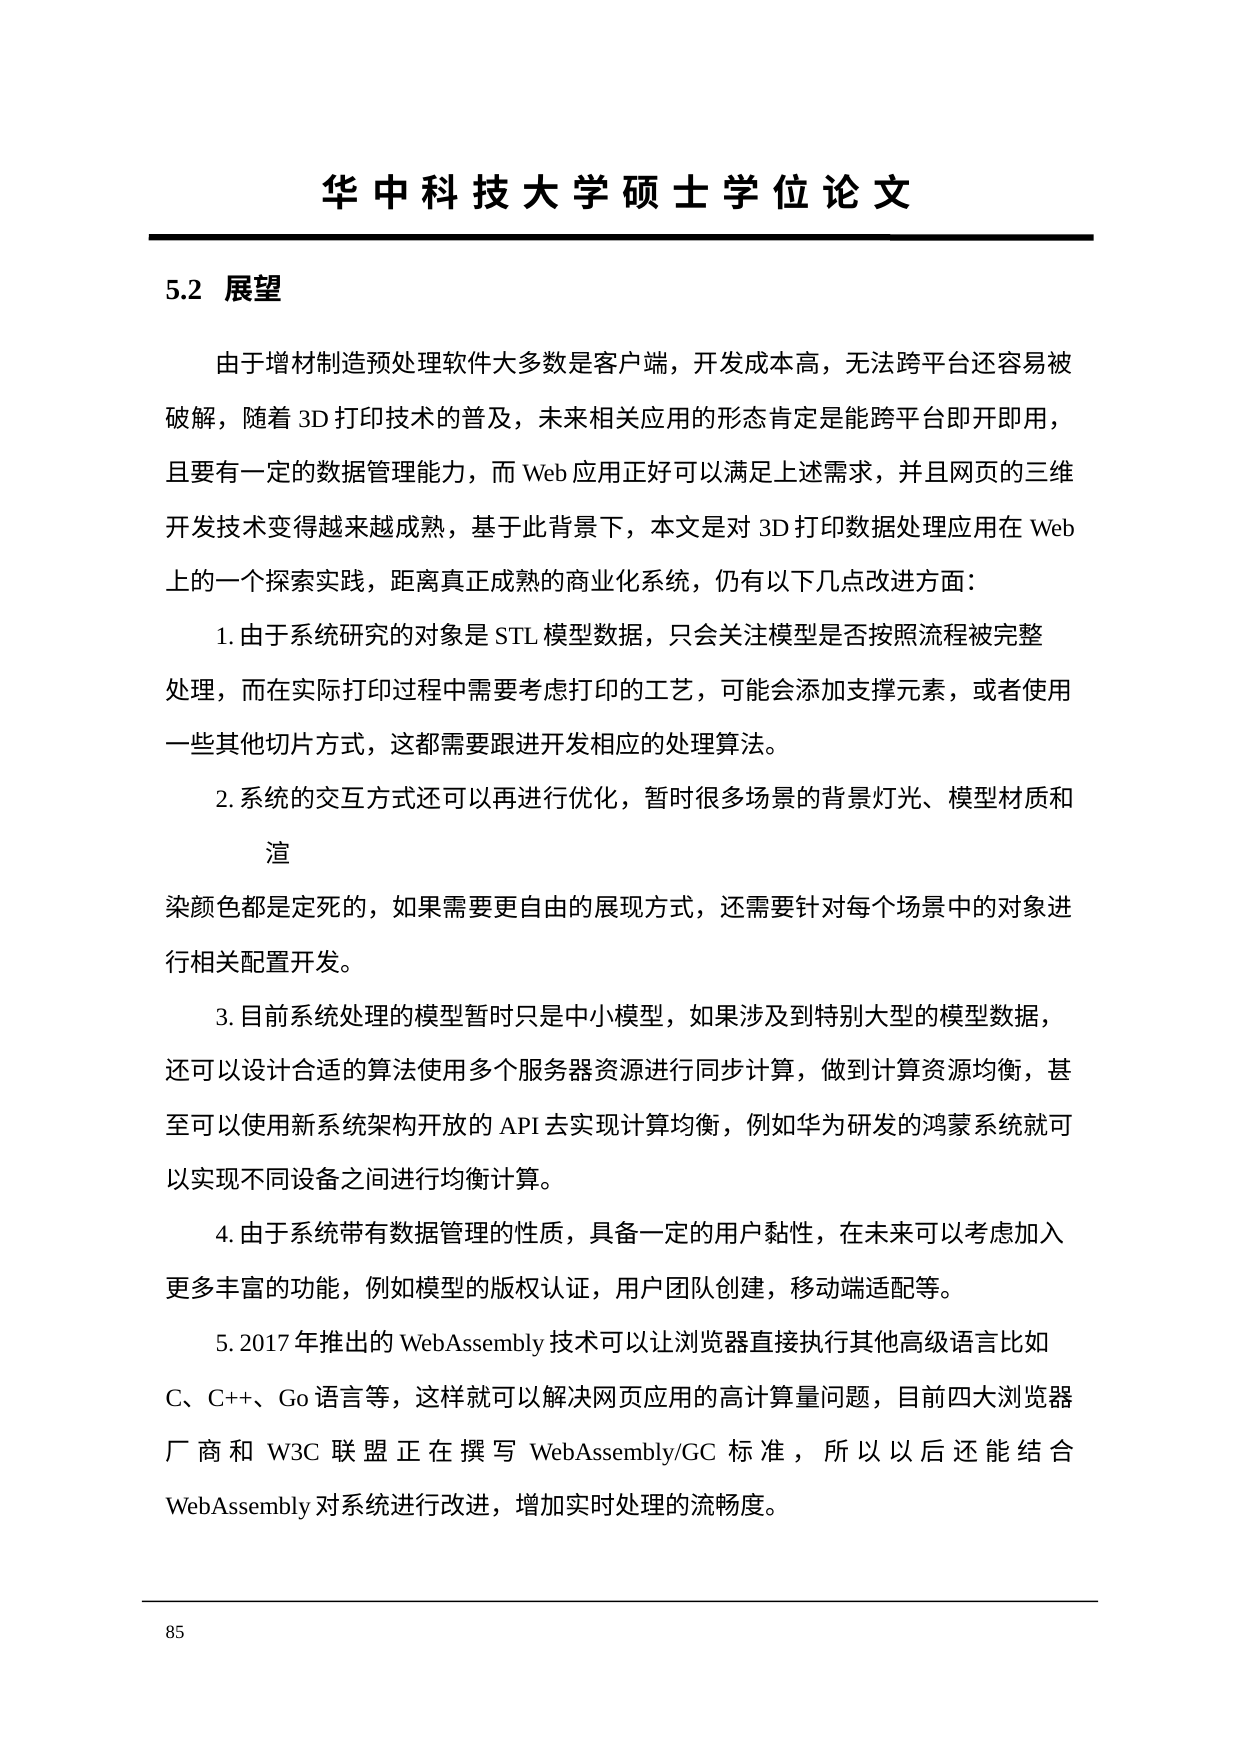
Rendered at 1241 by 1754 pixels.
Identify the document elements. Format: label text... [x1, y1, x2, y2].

list 2017年推出的WebAssembly技术可以让浏览器直接执行其他高级语言比如 [215, 1323, 1075, 1359]
list 目前系统处理的模型暂时只是中小模型，如果涉及到特别大型的模型数据， [215, 996, 1075, 1033]
text 更多丰富的功能，例如模型的版权认证，用户团队创建，移动端适配等。 [165, 1268, 1075, 1304]
subtitle 展望 [165, 266, 1075, 308]
text C、C++、Go语言等，这样就可以解决网页应用的高计算量问题，目前四大浏览器厂商和W3C联盟正在撰写WebAssembly/GC标准，所以以后还能结合WebAssembly对系统进行改进，增加实时处理的流畅度。 [165, 1377, 1075, 1522]
text 处理，而在实际打印过程中需要考虑打印的工艺，可能会添加支撑元素，或者使用一些其他切片方式，这都需要跟进开发相应的处理算法。 [165, 670, 1075, 761]
list 系统的交互方式还可以再进行优化，暂时很多场景的背景灯光、模型材质和渲 [215, 779, 1075, 869]
list 由于系统研究的对象是STL模型数据，只会关注模型是否按照流程被完整 [215, 616, 1075, 652]
text 还可以设计合适的算法使用多个服务器资源进行同步计算，做到计算资源均衡，甚至可以使用新系统架构开放的API去实现计算均衡，例如华为研发的鸿蒙系统就可以实现不同设备之间进行均衡计算。 [165, 1051, 1075, 1196]
text 由于增材制造预处理软件大多数是客户端，开发成本高，无法跨平台还容易被破解，随着3D打印技术的普及，未来相关应用的形态肯定是能跨平台即开即用，且要有一定的数据管理能力，而Web应用正好可以满足上述需求，并且网页的三维开发技术变得越来越成熟，基于此背景下，本文是对3D打印数据处理应用在Web上的一个探索实践，距离真正成熟的商业化系统，仍有以下几点改进方面： [165, 344, 1075, 598]
text 染颜色都是定死的，如果需要更自由的展现方式，还需要针对每个场景中的对象进行相关配置开发。 [165, 888, 1075, 978]
list 由于系统带有数据管理的性质，具备一定的用户黏性，在未来可以考虑加入 [215, 1214, 1075, 1250]
